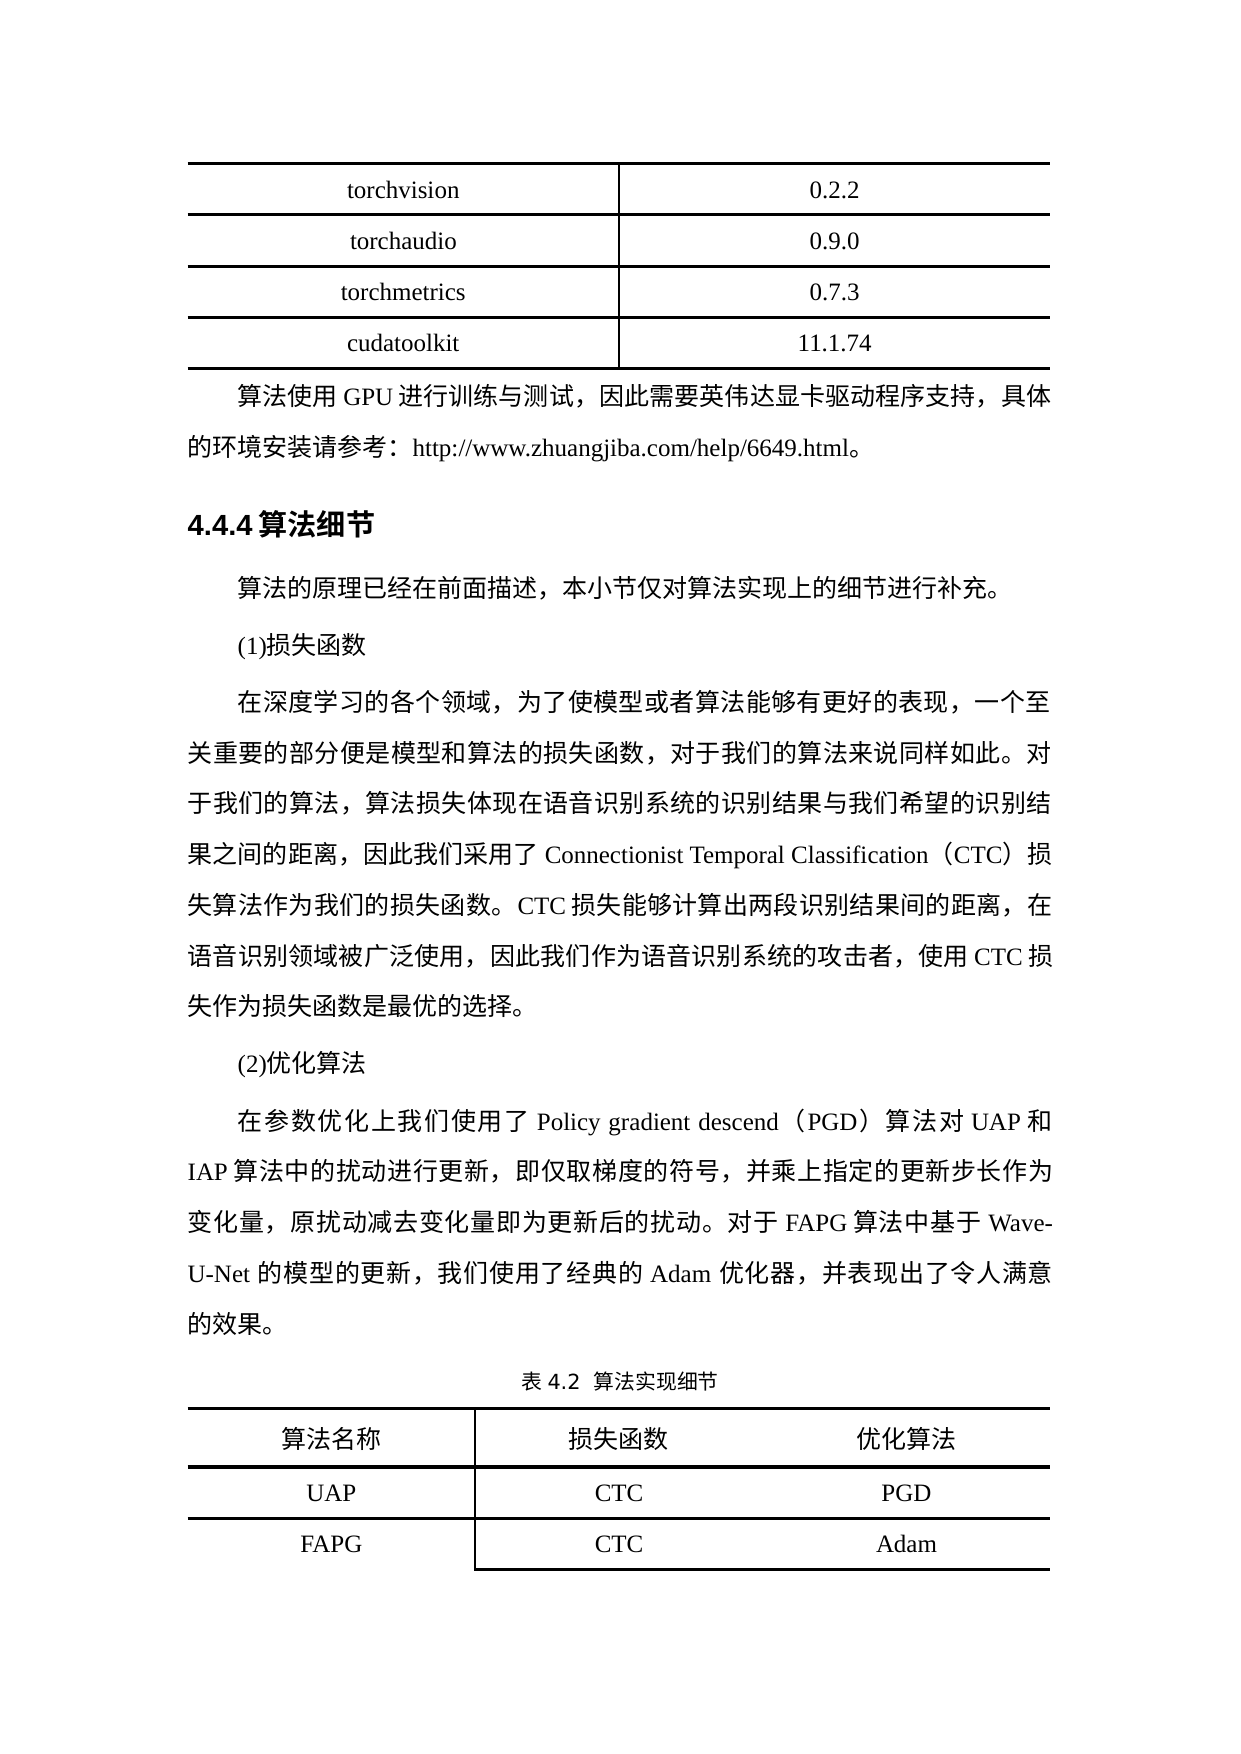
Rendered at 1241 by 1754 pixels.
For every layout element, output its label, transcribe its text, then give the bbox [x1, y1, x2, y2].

subtitle 4.4.4算法细节 [187, 491, 1053, 556]
table_header 算法名称 [188, 1410, 474, 1465]
table_cell torchvision [188, 165, 618, 213]
table_cell 0.9.0 [620, 216, 1050, 264]
table_cell UAP [188, 1469, 474, 1517]
table_header 损失函数 [476, 1410, 762, 1465]
table_header 优化算法 [763, 1410, 1050, 1465]
table_cell PGD [763, 1469, 1050, 1517]
table_cell 0.2.2 [620, 165, 1050, 213]
table_cell CTC [476, 1520, 762, 1568]
table_cell torchmetrics [188, 268, 618, 316]
table_cell cudatoolkit [188, 319, 618, 367]
table_cell torchaudio [188, 216, 618, 264]
text 表 4.2 算法实现细节 [187, 1364, 1053, 1397]
table_cell 11.1.74 [620, 319, 1050, 367]
table_cell Adam [763, 1520, 1050, 1568]
text 算法的原理已经在前面描述，本小节仅对算法实现上的细节进行补充。 [187, 568, 1053, 604]
text 在参数优化上我们使用了Policy gradient descend（PGD）算法对UAP和IAP算法中的扰动进行更新，即仅取梯度的符号，并乘上指定的更新步长作为变化量，原扰动减去变化量即为更新后的扰动。对于FAPG算法中基于 Wave-U-Net 的模型的更新，我们使用了经典的 Adam 优化器，并表现出了令人满意的效果。 [187, 1101, 1053, 1340]
text (1)损失函数 [187, 625, 1053, 661]
table_cell CTC [476, 1469, 762, 1517]
text 在深度学习的各个领域，为了使模型或者算法能够有更好的表现，一个至关重要的部分便是模型和算法的损失函数，对于我们的算法来说同样如此。对于我们的算法，算法损失体现在语音识别系统的识别结果与我们希望的识别结果之间的距离，因此我们采用了Connectionist Temporal Classification（CTC）损失算法作为我们的损失函数。CTC损失能够计算出两段识别结果间的距离，在语音识别领域被广泛使用，因此我们作为语音识别系统的攻击者，使用CTC损失作为损失函数是最优的选择。 [187, 682, 1053, 1023]
text 算法使用GPU进行训练与测试，因此需要英伟达显卡驱动程序支持，具体的环境安装请参考：http://www.zhuangjiba.com/help/6649.html。 [187, 377, 1053, 463]
text (2)优化算法 [187, 1044, 1053, 1080]
table_cell 0.7.3 [620, 268, 1050, 316]
table_cell FAPG [188, 1520, 474, 1568]
